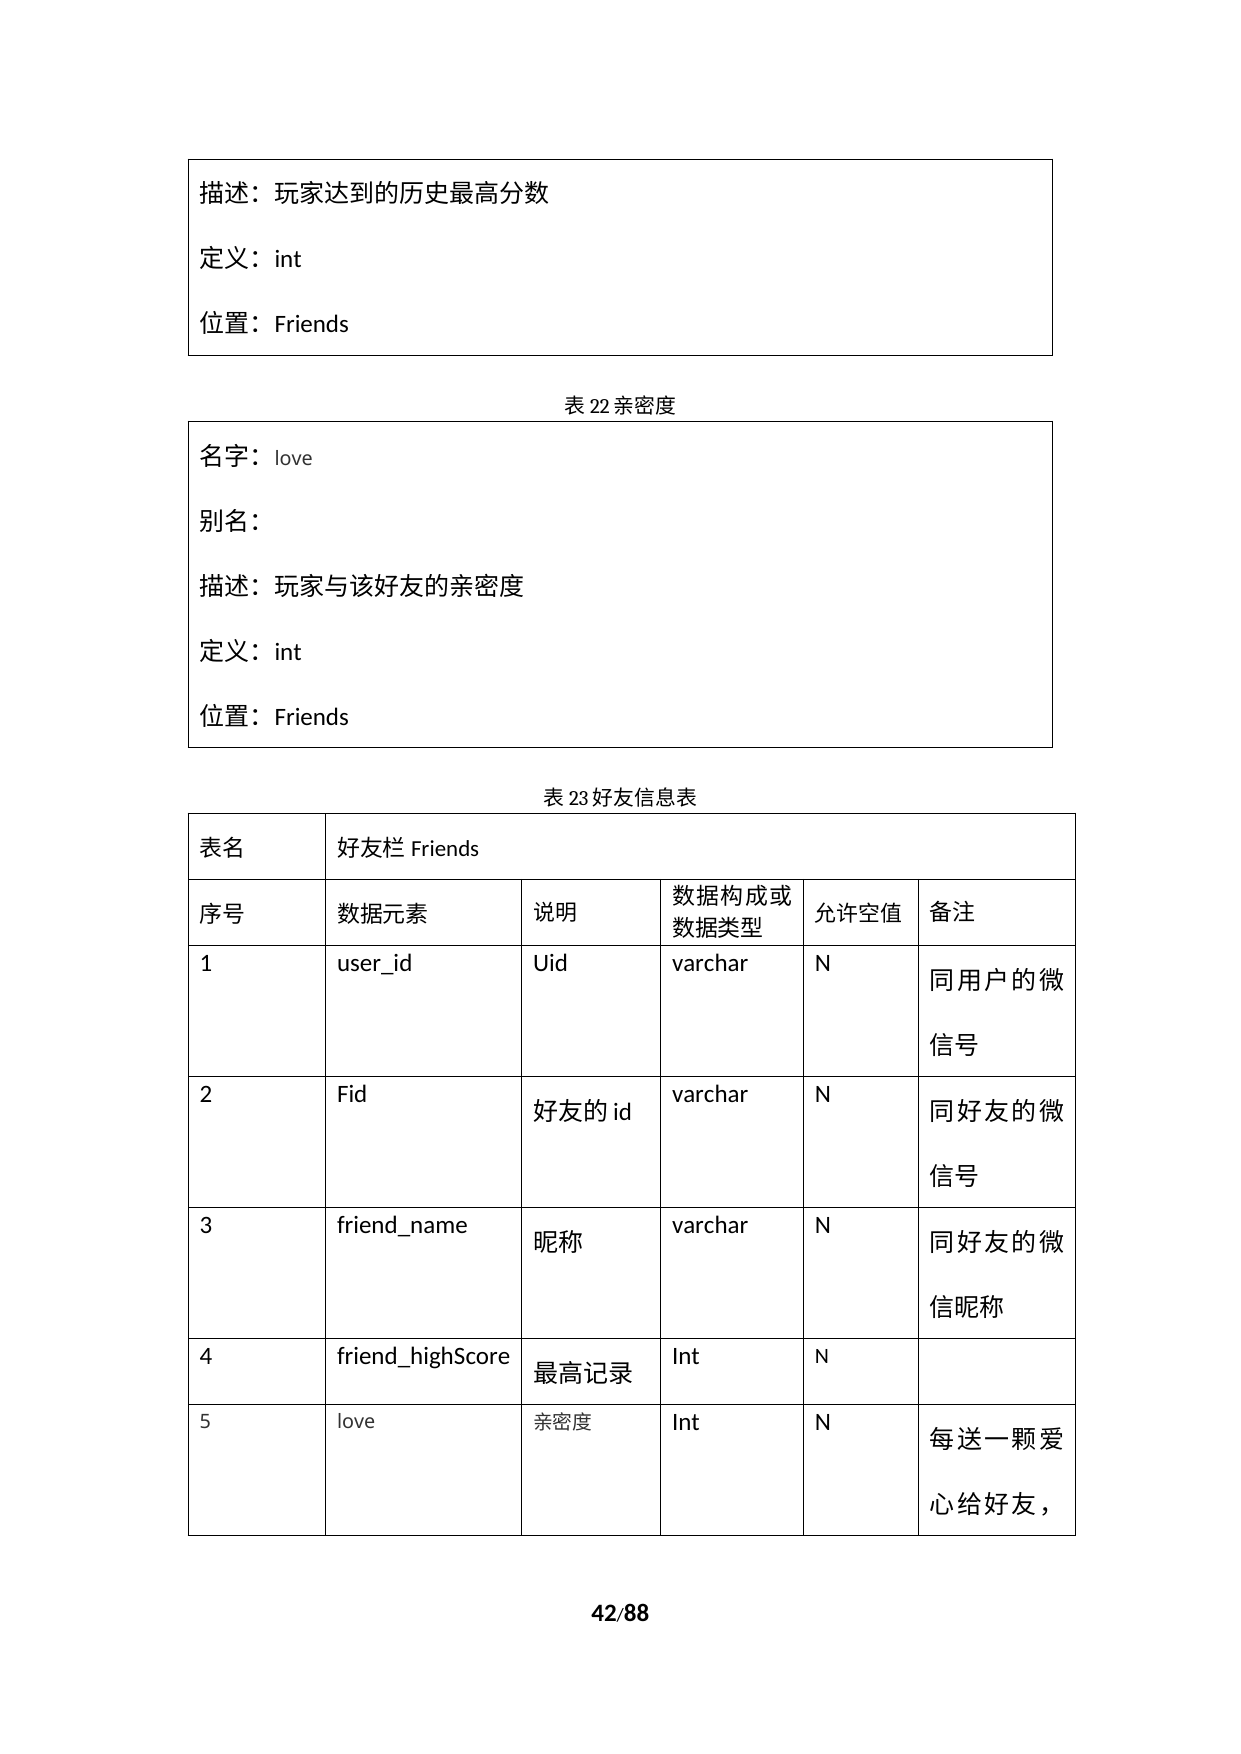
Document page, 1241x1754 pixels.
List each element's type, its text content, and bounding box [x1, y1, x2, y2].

table_cell 2 [189, 1077, 325, 1207]
table_cell Uid [522, 946, 660, 1076]
table_cell 允许空值 [804, 880, 918, 945]
table_cell 昵称 [522, 1208, 660, 1338]
table_cell 数据元素 [326, 880, 521, 945]
table_cell varchar [661, 1208, 803, 1338]
table_cell 好友的id [522, 1077, 660, 1207]
table_header 表名 [189, 814, 325, 879]
table_cell 亲密度 [522, 1405, 660, 1535]
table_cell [919, 1405, 1075, 1535]
table_cell 数据构成或数据类型 [661, 880, 803, 945]
table_cell love [326, 1405, 521, 1535]
table_cell 5 [189, 1405, 325, 1535]
table_cell Fid [326, 1077, 521, 1207]
table_cell 序号 [189, 880, 325, 945]
table_cell 说明 [522, 880, 660, 945]
table_cell friend_highScore [326, 1339, 521, 1404]
table_cell 1 [189, 946, 325, 1076]
table_cell 同好友的微信昵称 [919, 1208, 1075, 1338]
table_cell N [804, 1339, 918, 1404]
table_cell user_id [326, 946, 521, 1076]
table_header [189, 160, 1052, 354]
table_cell 同用户的微信号 [919, 946, 1075, 1076]
table_cell Int [661, 1339, 803, 1404]
table_cell N [804, 1208, 918, 1338]
table_cell Int [661, 1405, 803, 1535]
table_cell N [804, 1405, 918, 1535]
table_cell 最高记录 [522, 1339, 660, 1404]
table_cell 3 [189, 1208, 325, 1338]
table_cell friend_name [326, 1208, 521, 1338]
text 表 22亲密度 [187, 388, 1053, 421]
table_cell N [804, 946, 918, 1076]
table_header 名字：love 别名： 描述：玩家与该好友的亲密度 定义：int 位置：Friends [189, 422, 1052, 747]
table_cell 4 [189, 1339, 325, 1404]
table_cell 同好友的微信号 [919, 1077, 1075, 1207]
table_cell [919, 1339, 1075, 1404]
table_cell N [804, 1077, 918, 1207]
table_cell varchar [661, 946, 803, 1076]
table_cell 备注 [919, 880, 1075, 945]
table_header 好友栏 Friends [326, 814, 1075, 879]
table_cell varchar [661, 1077, 803, 1207]
text 表 23好友信息表 [187, 780, 1053, 813]
